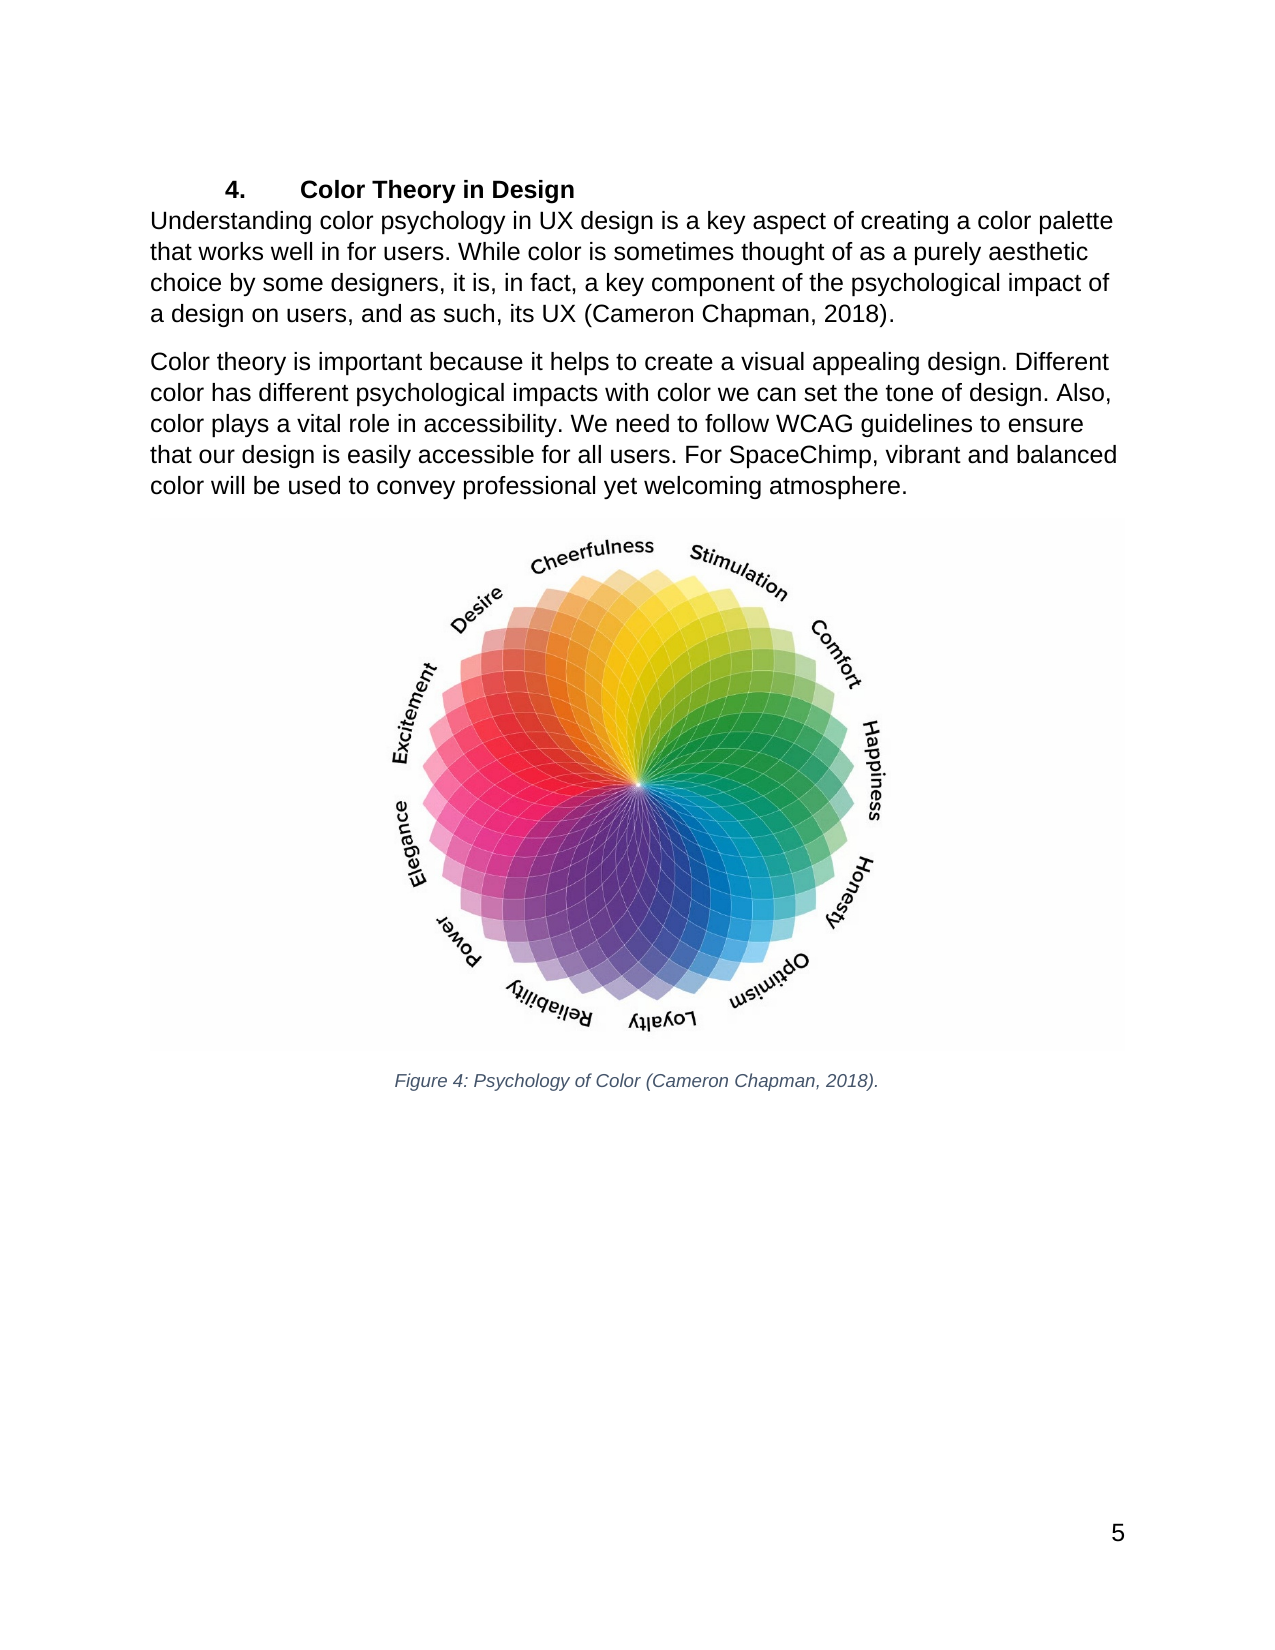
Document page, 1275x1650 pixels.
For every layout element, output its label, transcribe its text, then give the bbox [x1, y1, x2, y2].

text Color theory is important because it helps to create a visual appealing design. Different color has different psychological impacts with color we can set the tone of design. Also, color plays a vital role in accessibility. We need to follow WCAG guidelines to ensure that our design is easily accessible for all users. For SpaceChimp, vibrant and balanced color will be used to convey professional yet welcoming atmosphere. [150, 347, 1125, 500]
picture [150, 518, 1125, 1051]
text Figure : Psychology of Color. [150, 1070, 1125, 1091]
subtitle Color Theory in Design [225, 175, 1125, 204]
text Understanding color psychology in UX design is a key aspect of creating a color palette that works well in for users. While color is sometimes thought of as a purely aesthetic choice by some designers, it is, in fact, a key component of the psychological impact of a design on users, and as such, its UX. [150, 206, 1125, 328]
